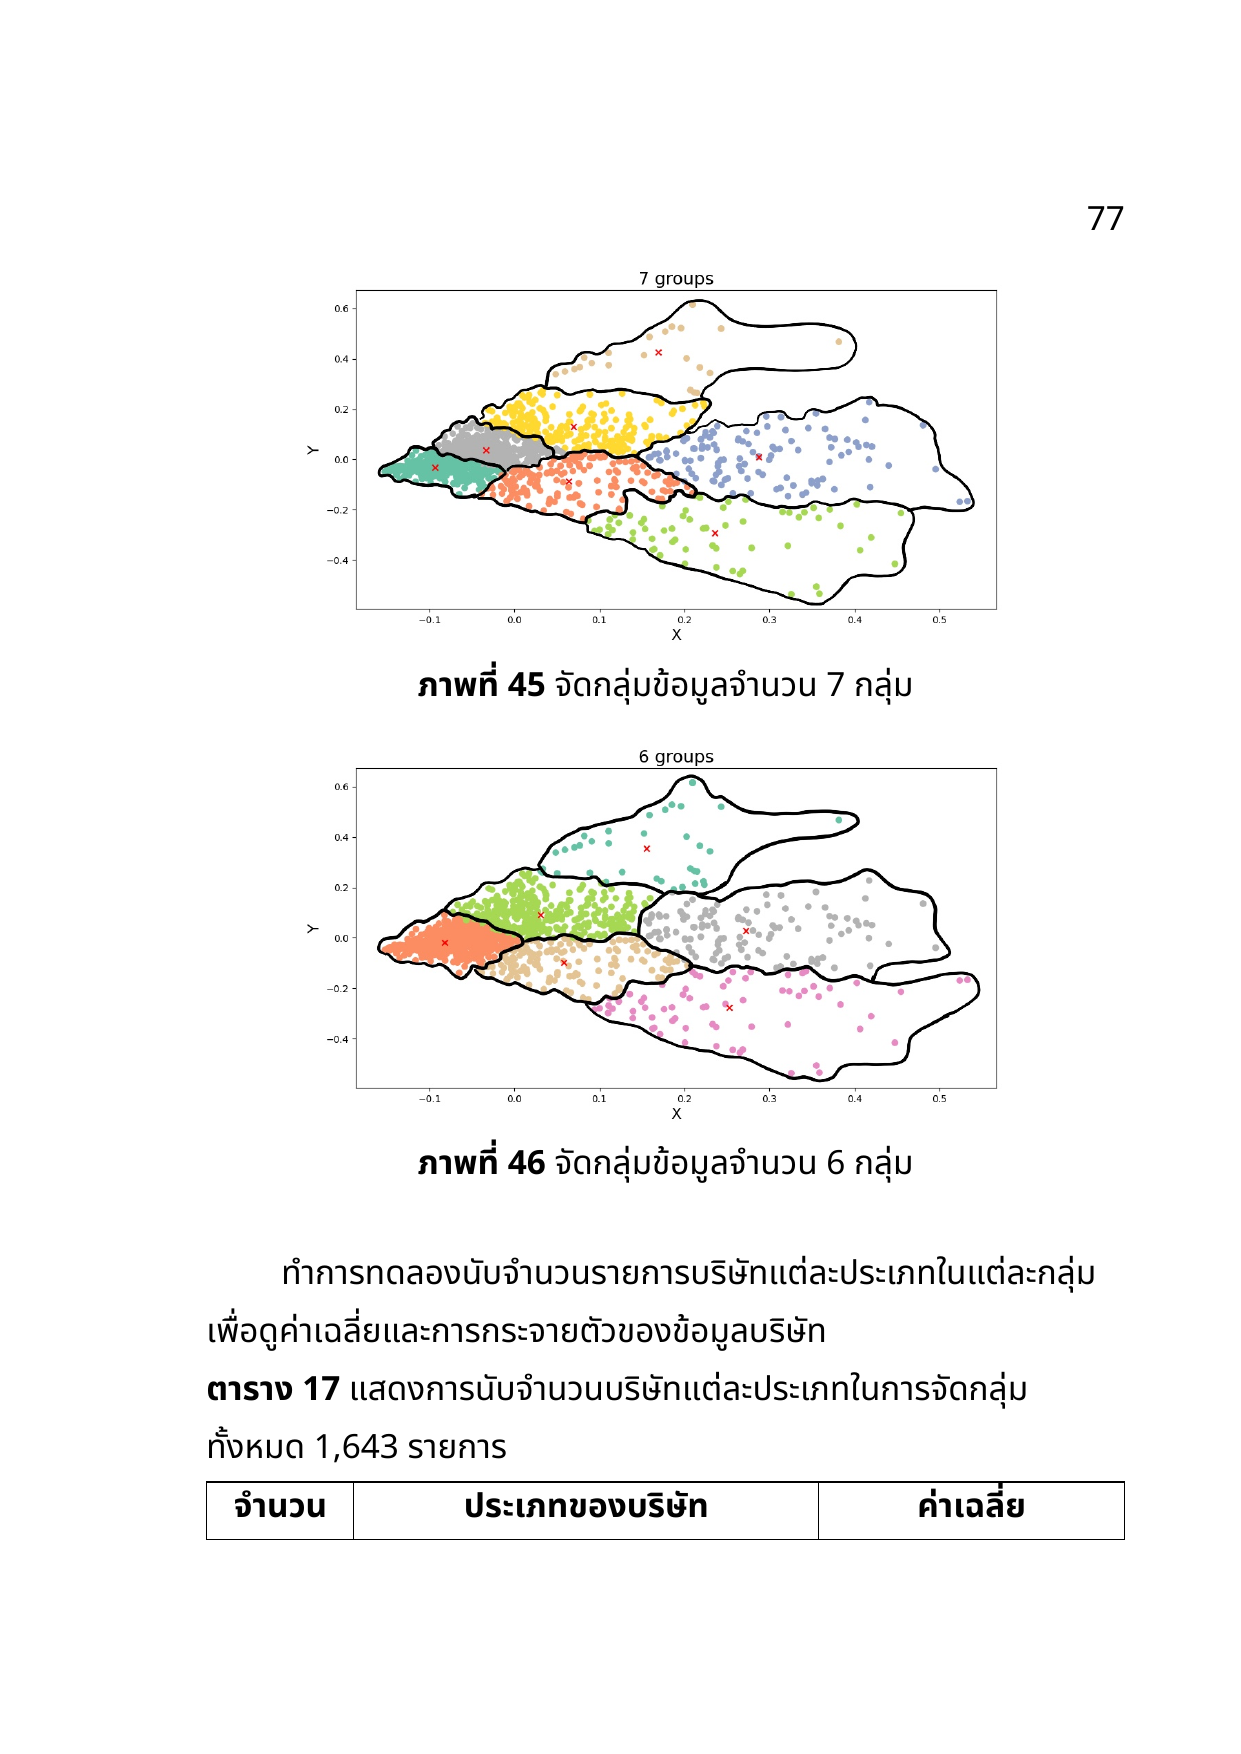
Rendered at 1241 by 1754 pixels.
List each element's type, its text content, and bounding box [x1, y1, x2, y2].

text ภาพที่ 46 จัดกลุ่มข้อมูลจำนวน 6 กลุ่ม [206, 1139, 1125, 1189]
picture [252, 240, 1079, 654]
picture [252, 718, 1079, 1133]
table_header ประเภทของบริษัท [354, 1483, 818, 1538]
text ทำการทดลองนับจำนวนรายการบริษัทแต่ละประเภทในแต่ละกลุ่มเพื่อดูค่าเฉลี่ยและการกระจายตัวของข้อมูลบริษัท [206, 1249, 1125, 1358]
text ตาราง 17 แสดงการนับจำนวนบริษัทแต่ละประเภทในการจัดกลุ่มทั้งหมด 1,643 รายการ [206, 1365, 1125, 1474]
table_header จำนวนกลุ่ม [207, 1483, 353, 1538]
text ภาพที่ 45 จัดกลุ่มข้อมูลจำนวน 7 กลุ่ม [206, 661, 1125, 711]
table_header ค่าเฉลี่ย [819, 1483, 1124, 1538]
